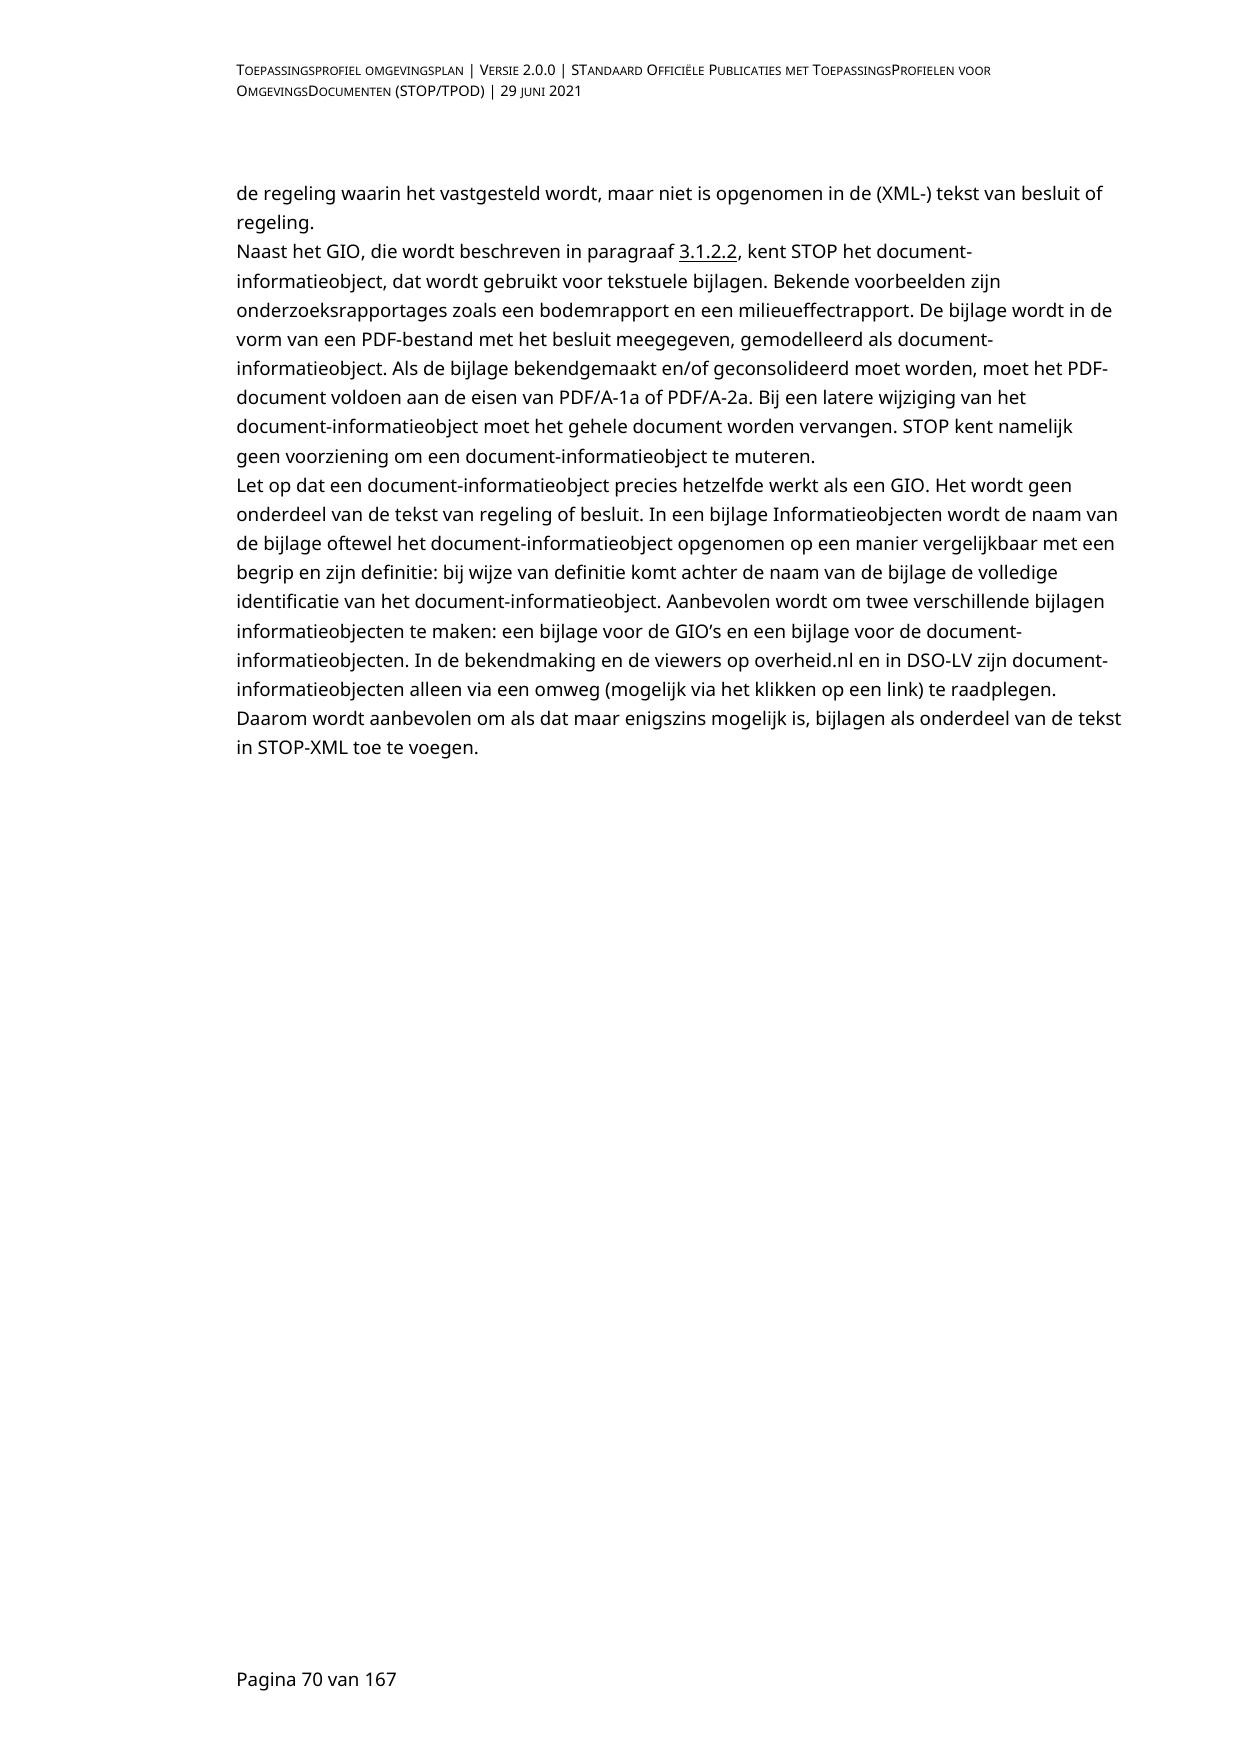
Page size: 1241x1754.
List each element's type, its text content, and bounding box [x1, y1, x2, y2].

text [236, 177, 1122, 236]
text Let op dat een document-informatieobject precies hetzelfde werkt als een GIO. Het wordt geen onderdeel van de tekst van regeling of besluit. In een bijlage Informatieobjecten wordt de naam van de bijlage oftewel het document-informatieobject opgenomen op een manier vergelijkbaar met een begrip en zijn definitie: bij wijze van definitie komt achter de naam van de bijlage de volledige identificatie van het document-informatieobject. Aanbevolen wordt om twee verschillende bijlagen informatieobjecten te maken: een bijlage voor de GIO’s en een bijlage voor de document-informatieobjecten. In de bekendmaking en de viewers op overheid.nl en in DSO-LV zijn document-informatieobjecten alleen via een omweg (mogelijk via het klikken op een link) te raadplegen. Daarom wordt aanbevolen om als dat maar enigszins mogelijk is, bijlagen als onderdeel van de tekst in STOP-XML toe te voegen. [236, 469, 1122, 761]
text Naast het GIO, die wordt beschreven in paragraaf 6.1.2.2, kent STOP het document-informatieobject, dat wordt gebruikt voor tekstuele bijlagen. Bekende voorbeelden zijn onderzoeksrapportages zoals een bodemrapport en een milieueffectrapport. De bijlage wordt in de vorm van een PDF-bestand met het besluit meegegeven, gemodelleerd als document-informatieobject. Als de bijlage bekendgemaakt en/of geconsolideerd moet worden, moet het PDF-document voldoen aan de eisen van PDF/A-1a of PDF/A-2a. Bij een latere wijziging van het document-informatieobject moet het gehele document worden vervangen. STOP kent namelijk geen voorziening om een document-informatieobject te muteren. [236, 236, 1122, 469]
